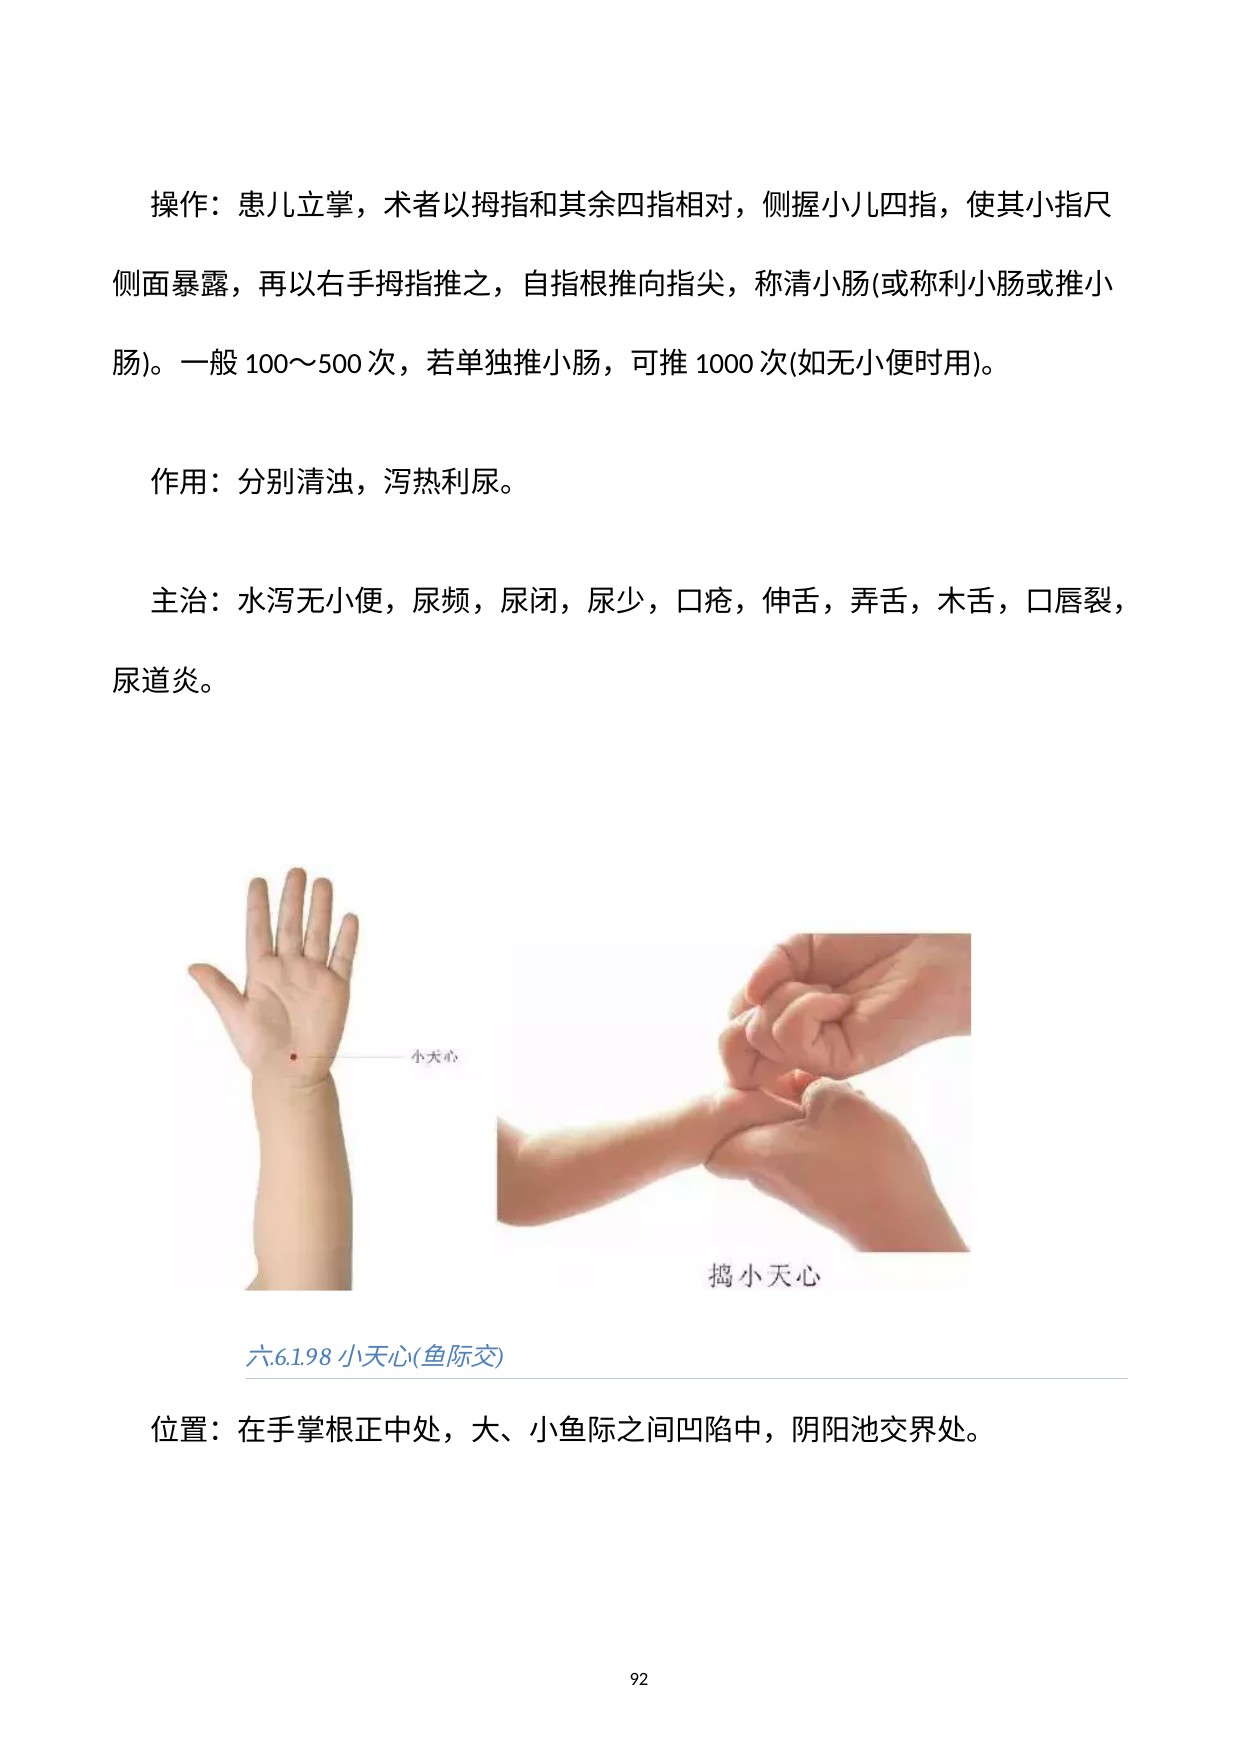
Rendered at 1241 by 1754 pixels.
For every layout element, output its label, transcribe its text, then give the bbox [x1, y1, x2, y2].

text 位置：在手掌根正中处，大、小鱼际之间凹陷中，阴阳池交界处。 [112, 1388, 1128, 1467]
picture [150, 854, 1016, 1297]
subtitle 8小天心(鱼际交) [245, 1334, 1128, 1378]
text 操作：患儿立掌，术者以拇指和其余四指相对，侧握小儿四指，使其小指尺侧面暴露，再以右手拇指推之，自指根推向指尖，称清小肠(或称利小肠或推小肠)。一般100～500次，若单独推小肠，可推1000次(如无小便时用)。 [112, 163, 1128, 401]
text 主治：水泻无小便，尿频，尿闭，尿少，口疮，伸舌，弄舌，木舌，口唇裂，尿道炎。 [112, 559, 1128, 718]
text 作用：分别清浊，泻热利尿。 [112, 440, 1128, 520]
